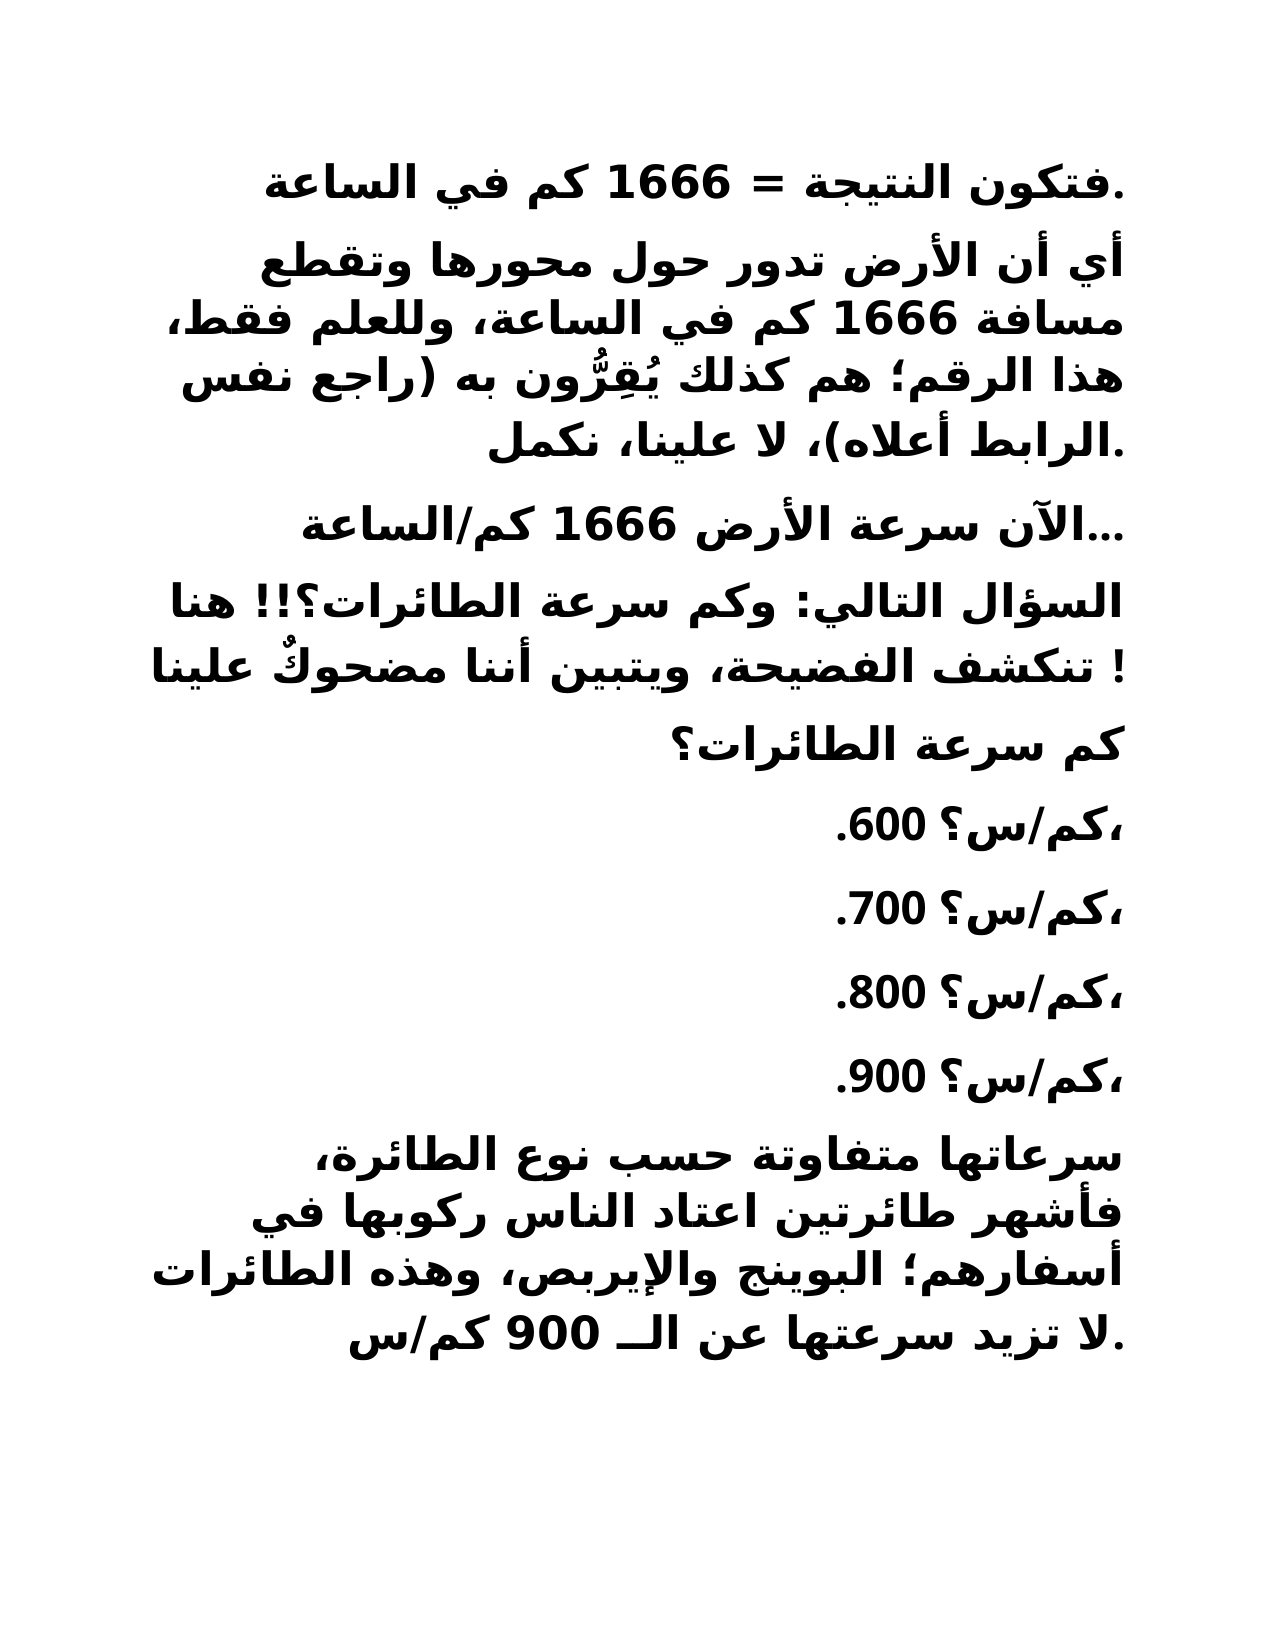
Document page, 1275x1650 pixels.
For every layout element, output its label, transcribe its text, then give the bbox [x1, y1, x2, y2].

text كم سرعة الطائرات؟ [150, 717, 1125, 771]
text سرعاتها متفاوتة حسب نوع الطائرة، فأشهر طائرتين اعتاد الناس ركوبها في أسفارهم؛ البوينج والإيربص، وهذه الطائرات لا تزيد سرعتها عن الــ 900 كم/س. [150, 1127, 1125, 1363]
text أي أن الأرض تدور حول محورها وتقطع مسافة 1666 كم في الساعة، وللعلم فقط، هذا الرقم؛ هم كذلك يُقِرُّون به (راجع نفس الرابط أعلاه)، لا علينا، نكمل. [150, 234, 1125, 469]
text الآن سرعة الأرض 1666 كم/الساعة... [150, 491, 1125, 553]
text .600 كم/س؟، [150, 791, 1125, 854]
text .700 كم/س؟، [150, 875, 1125, 938]
text .900 كم/س؟، [150, 1043, 1125, 1106]
text فتكون النتيجة = 1666 كم في الساعة. [150, 150, 1125, 212]
text .800 كم/س؟، [150, 959, 1125, 1022]
text السؤال التالي: وكم سرعة الطائرات؟!! هنا تنكشف الفضيحة، ويتبين أننا مضحوكٌ علينا ! [150, 575, 1125, 696]
